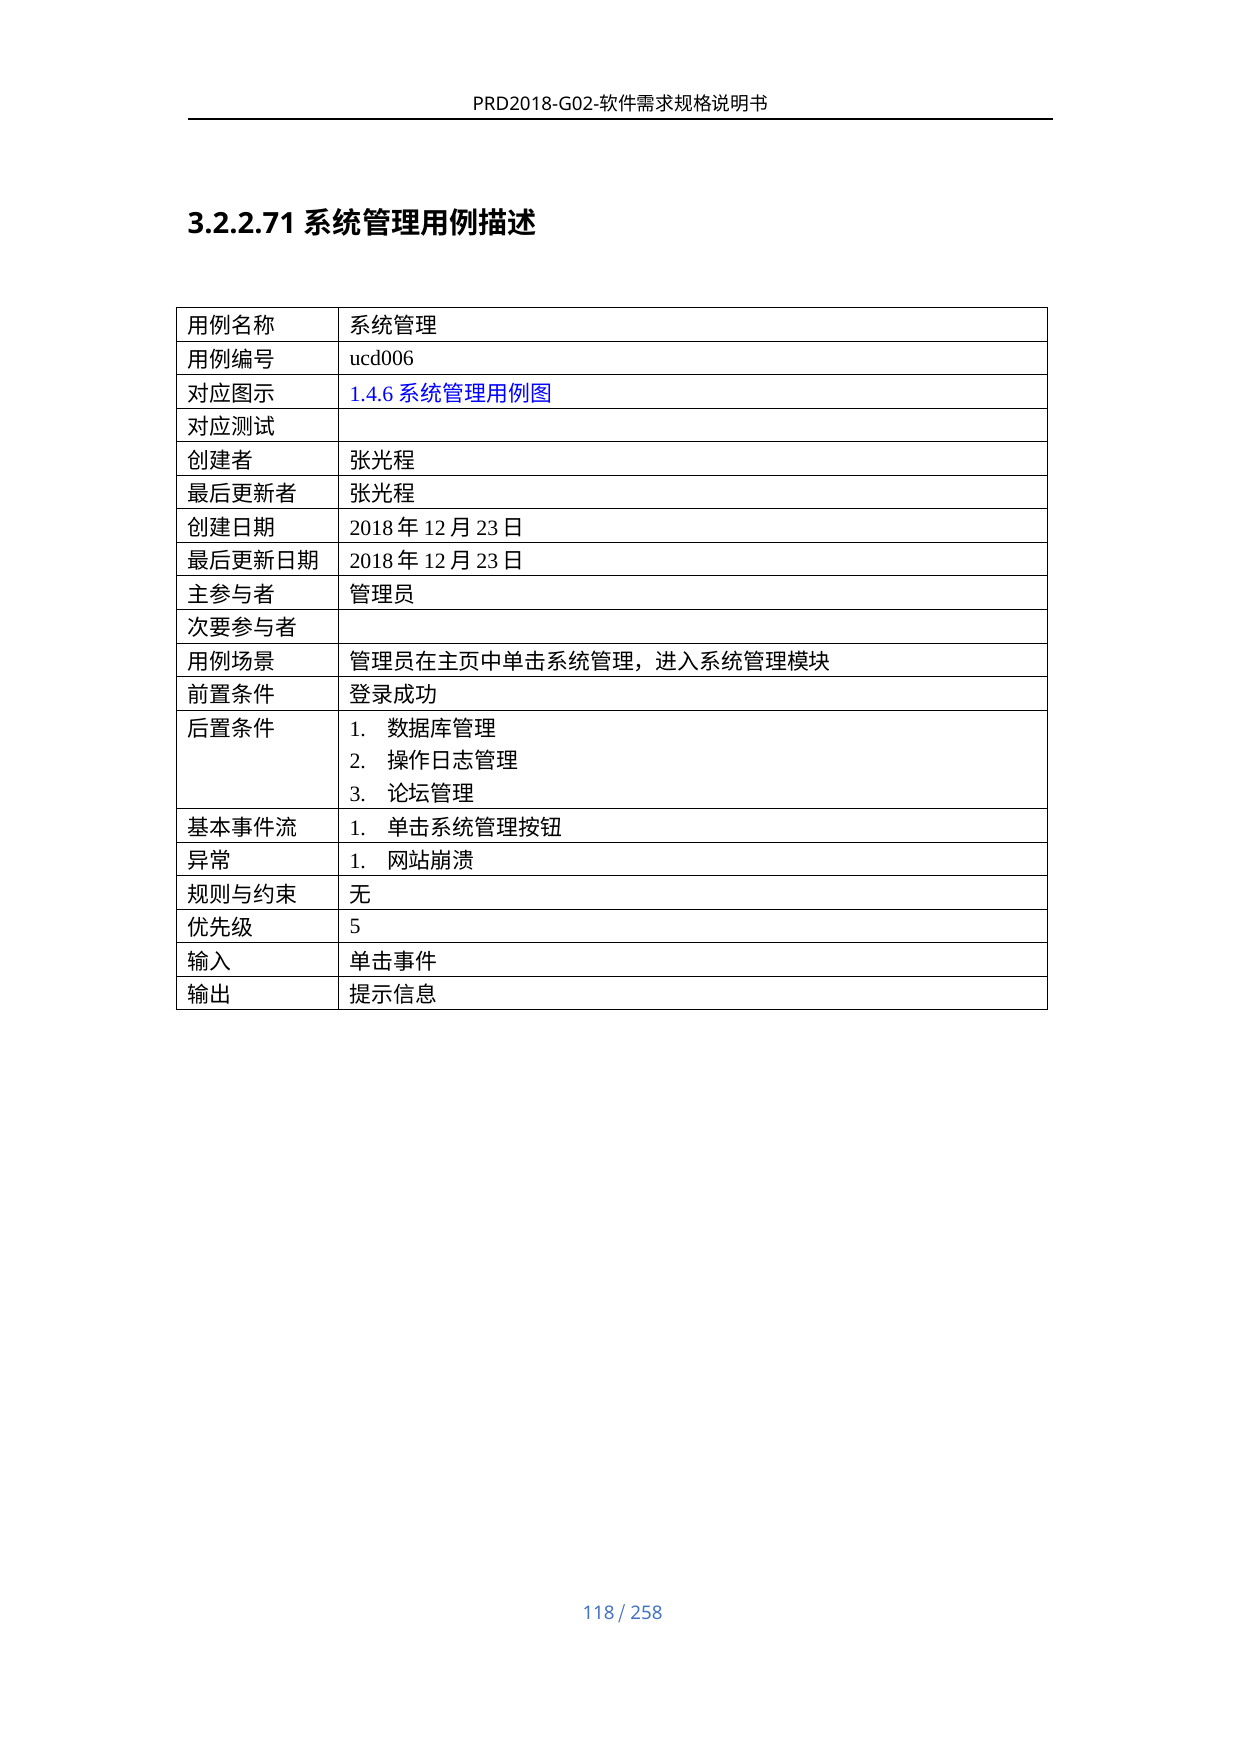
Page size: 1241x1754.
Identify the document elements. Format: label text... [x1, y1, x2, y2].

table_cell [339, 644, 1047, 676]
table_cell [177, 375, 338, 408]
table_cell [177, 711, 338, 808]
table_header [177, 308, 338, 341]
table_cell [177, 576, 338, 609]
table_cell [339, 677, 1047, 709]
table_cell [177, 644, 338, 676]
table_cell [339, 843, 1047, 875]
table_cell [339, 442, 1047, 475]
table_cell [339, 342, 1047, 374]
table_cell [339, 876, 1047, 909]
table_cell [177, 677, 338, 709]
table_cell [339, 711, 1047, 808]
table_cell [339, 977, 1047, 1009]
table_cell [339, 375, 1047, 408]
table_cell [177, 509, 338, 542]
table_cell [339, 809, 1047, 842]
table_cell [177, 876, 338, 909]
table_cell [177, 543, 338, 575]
subtitle 3.2.2.71 系统管理用例描述 [187, 188, 1053, 253]
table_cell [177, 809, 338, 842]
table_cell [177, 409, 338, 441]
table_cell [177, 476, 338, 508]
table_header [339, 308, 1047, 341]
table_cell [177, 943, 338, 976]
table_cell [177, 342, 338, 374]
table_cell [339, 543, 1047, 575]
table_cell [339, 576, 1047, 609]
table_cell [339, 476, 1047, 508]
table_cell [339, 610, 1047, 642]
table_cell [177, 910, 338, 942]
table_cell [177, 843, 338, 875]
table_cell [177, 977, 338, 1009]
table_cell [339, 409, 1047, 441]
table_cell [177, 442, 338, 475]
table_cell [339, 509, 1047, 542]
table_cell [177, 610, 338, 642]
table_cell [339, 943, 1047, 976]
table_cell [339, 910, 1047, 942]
